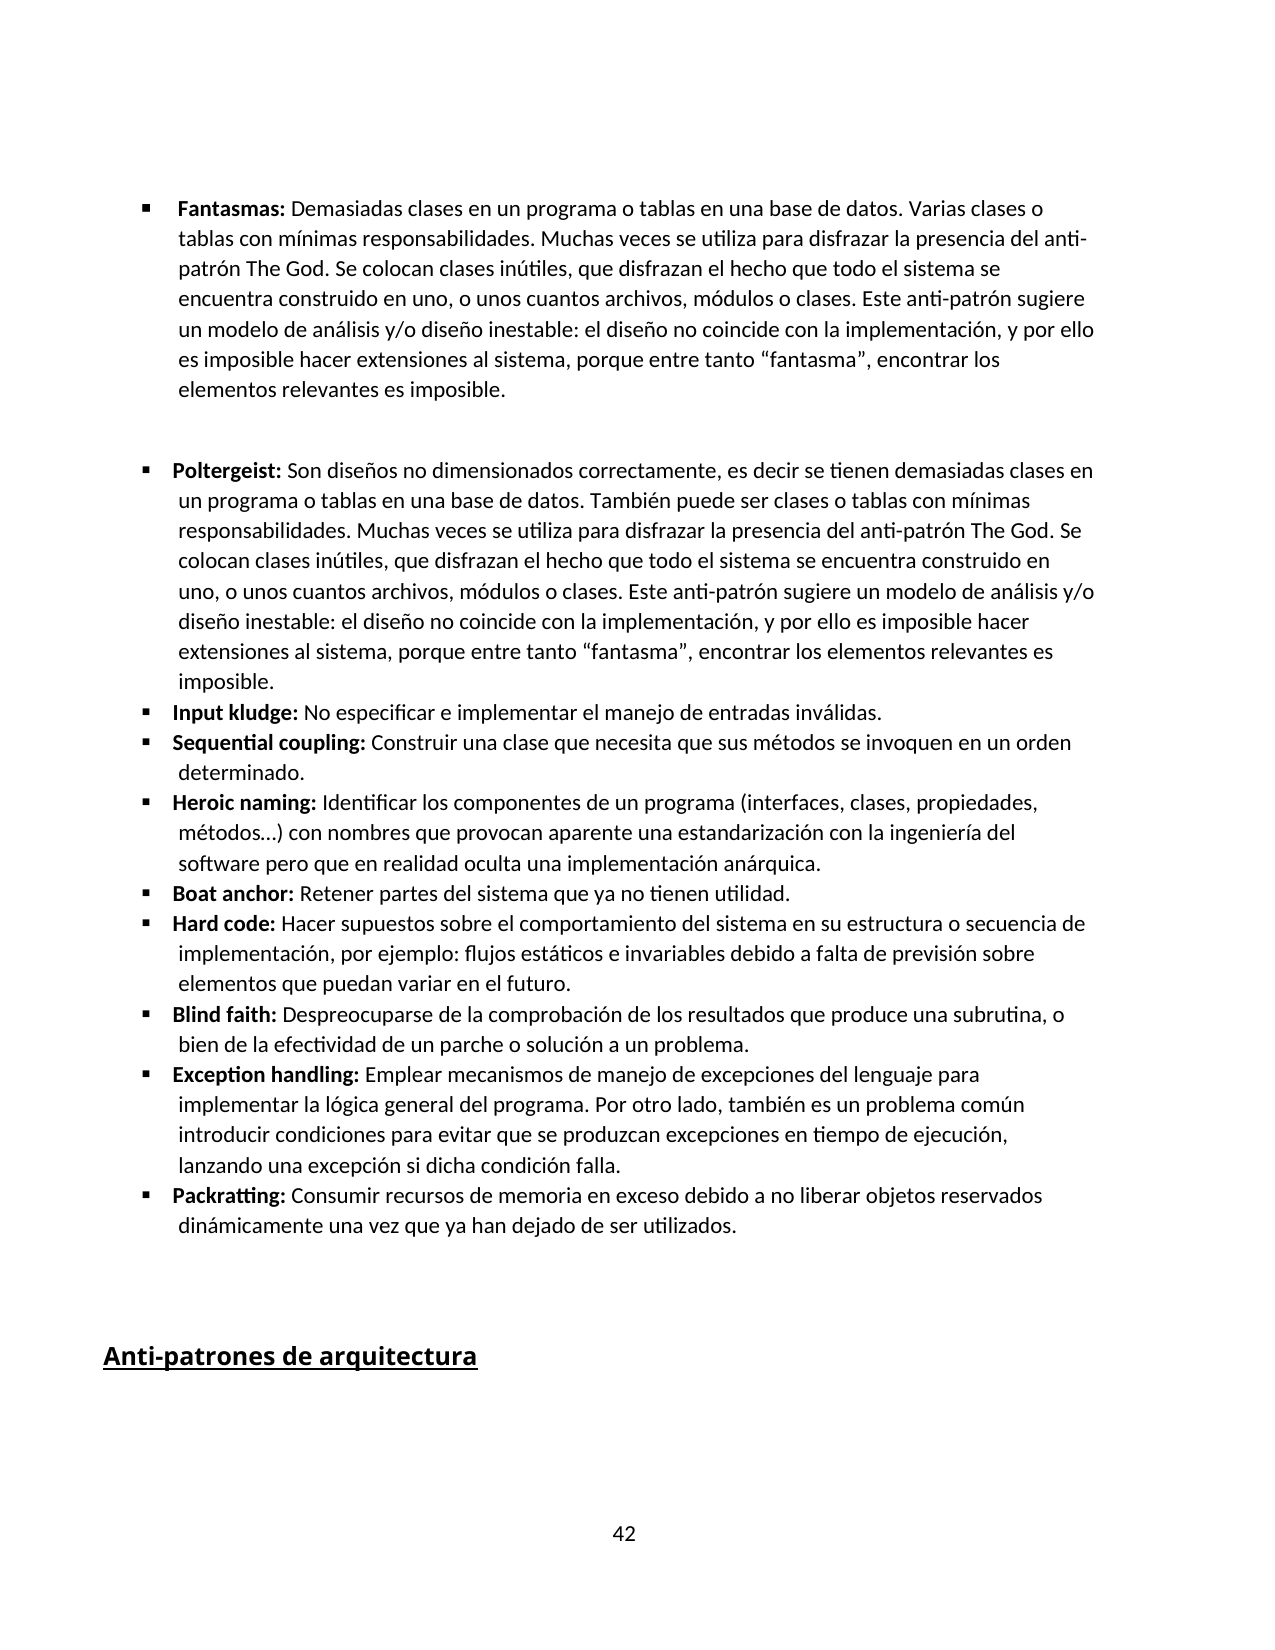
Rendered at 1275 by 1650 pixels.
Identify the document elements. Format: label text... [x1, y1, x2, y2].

list Sequential coupling: Construir una clase que necesita que sus métodos se invoquen en un orden determinado. [141, 728, 1098, 786]
list Blind faith: Despreocuparse de la comprobación de los resultados que produce una subrutina, o bien de la efectividad de un parche o solución a un problema. [141, 1000, 1098, 1058]
list Hard code: Hacer supuestos sobre el comportamiento del sistema en su estructura o secuencia de implementación, por ejemplo: flujos estáticos e invariables debido a falta de previsión sobre elementos que puedan variar en el futuro. [141, 909, 1098, 998]
list Input kludge: No especificar e implementar el manejo de entradas inválidas. [141, 698, 1098, 726]
subtitle Anti-patrones de arquitectura [103, 1339, 1098, 1373]
list Poltergeist: Son diseños no dimensionados correctamente, es decir se tienen demasiadas clases en un programa o tablas en una base de datos. También puede ser clases o tablas con mínimas responsabilidades. Muchas veces se utiliza para disfrazar la presencia del anti-patrón The God. Se colocan clases inútiles, que disfrazan el hecho que todo el sistema se encuentra construido en uno, o unos cuantos archivos, módulos o clases. Este anti-patrón sugiere un modelo de análisis y/o diseño inestable: el diseño no coincide con la implementación, y por ello es imposible hacer extensiones al sistema, porque entre tanto “fantasma”, encontrar los elementos relevantes es imposible. [141, 456, 1098, 696]
list Heroic naming: Identificar los componentes de un programa (interfaces, clases, propiedades, métodos…) con nombres que provocan aparente una estandarización con la ingeniería del software pero que en realidad oculta una implementación anárquica. [141, 788, 1098, 877]
list Exception handling: Emplear mecanismos de manejo de excepciones del lenguaje para implementar la lógica general del programa. Por otro lado, también es un problema común introducir condiciones para evitar que se produzcan excepciones en tiempo de ejecución, lanzando una excepción si dicha condición falla. [141, 1060, 1098, 1179]
list Packratting: Consumir recursos de memoria en exceso debido a no liberar objetos reservados dinámicamente una vez que ya han dejado de ser utilizados. [141, 1181, 1098, 1239]
list Boat anchor: Retener partes del sistema que ya no tienen utilidad. [141, 879, 1098, 907]
list Fantasmas: Demasiadas clases en un programa o tablas en una base de datos. Varias clases o tablas con mínimas responsabilidades. Muchas veces se utiliza para disfrazar la presencia del anti-patrón The God. Se colocan clases inútiles, que disfrazan el hecho que todo el sistema se encuentra construido en uno, o unos cuantos archivos, módulos o clases. Este anti-patrón sugiere un modelo de análisis y/o diseño inestable: el diseño no coincide con la implementación, y por ello es imposible hacer extensiones al sistema, porque entre tanto “fantasma”, encontrar los elementos relevantes es imposible. [141, 194, 1098, 403]
